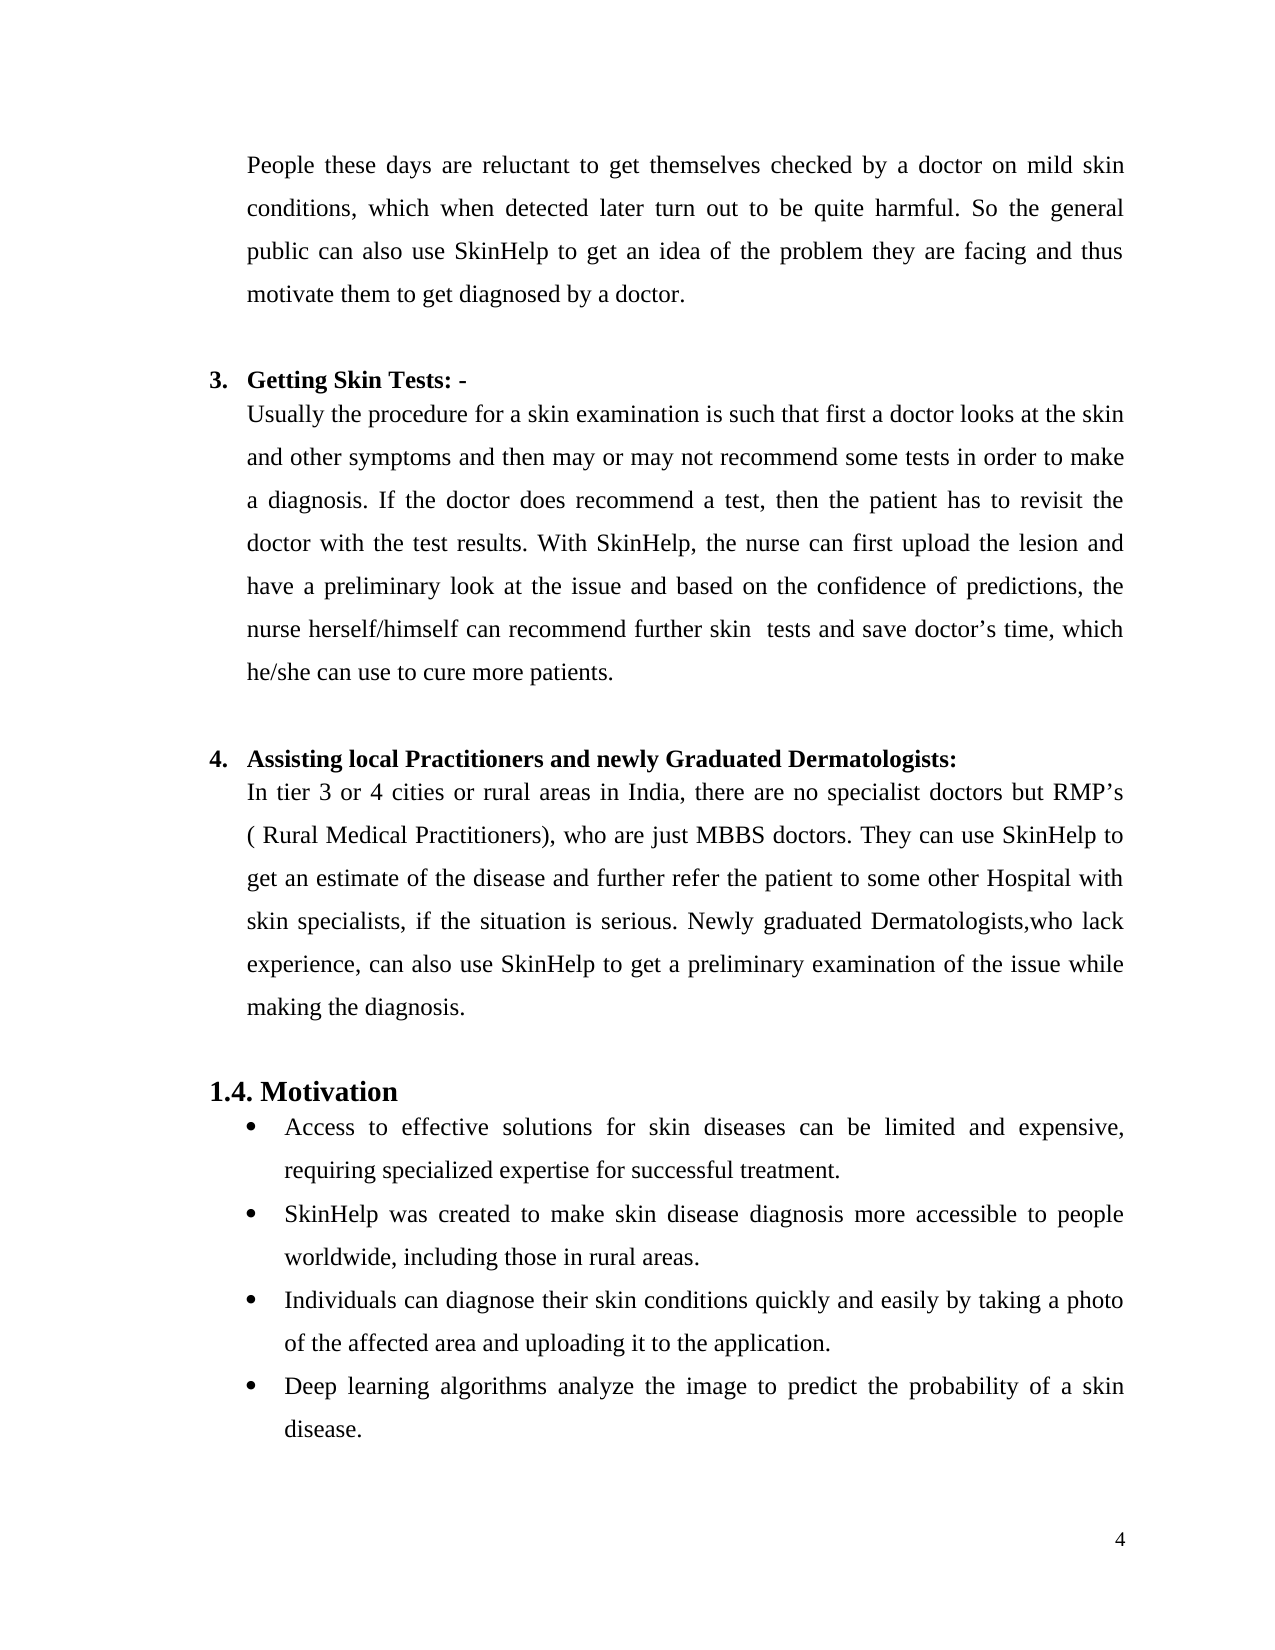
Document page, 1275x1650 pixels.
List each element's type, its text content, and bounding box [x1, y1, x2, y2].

text People these days are reluctant to get themselves checked by a doctor on mild skin conditions, which when detected later turn out to be quite harmful. So the general public can also use SkinHelp to get an idea of the problem they are facing and thus motivate them to get diagnosed by a doctor. [247, 150, 1125, 308]
list Access to effective solutions for skin diseases can be limited and expensive, requiring specialized expertise for successful treatment. [247, 1112, 1125, 1184]
text Usually the procedure for a skin examination is such that first a doctor looks at the skin and other symptoms and then may or may not recommend some tests in order to make a diagnosis. If the doctor does recommend a test, then the patient has to revisit the doctor with the test results. With SkinHelp, the nurse can first upload the lesion and have a preliminary look at the issue and based on the confidence of predictions, the nurse herself/himself can recommend further skin tests and save doctor’s time, which he/she can use to cure more patients. [247, 399, 1125, 686]
list Assisting local Practitioners and newly Graduated Dermatologists: [209, 744, 1125, 772]
list Deep learning algorithms analyze the image to predict the probability of a skin disease. [247, 1371, 1125, 1443]
text In tier 3 or 4 cities or rural areas in India, there are no specialist doctors but RMP’s ( Rural Medical Practitioners), who are just MBBS doctors. They can use SkinHelp to get an estimate of the disease and further refer the patient to some other Hospital with skin specialists, if the situation is serious. Newly graduated Dermatologists,who lack experience, can also use SkinHelp to get a preliminary examination of the issue while making the diagnosis. [247, 777, 1125, 1021]
list SkinHelp was created to make skin disease diagnosis more accessible to people worldwide, including those in rural areas. [247, 1199, 1125, 1271]
text 1.4. Motivation [209, 1074, 1125, 1107]
list Getting Skin Tests: - [209, 366, 1125, 394]
list Individuals can diagnose their skin conditions quickly and easily by taking a photo of the affected area and uploading it to the application. [247, 1285, 1125, 1357]
